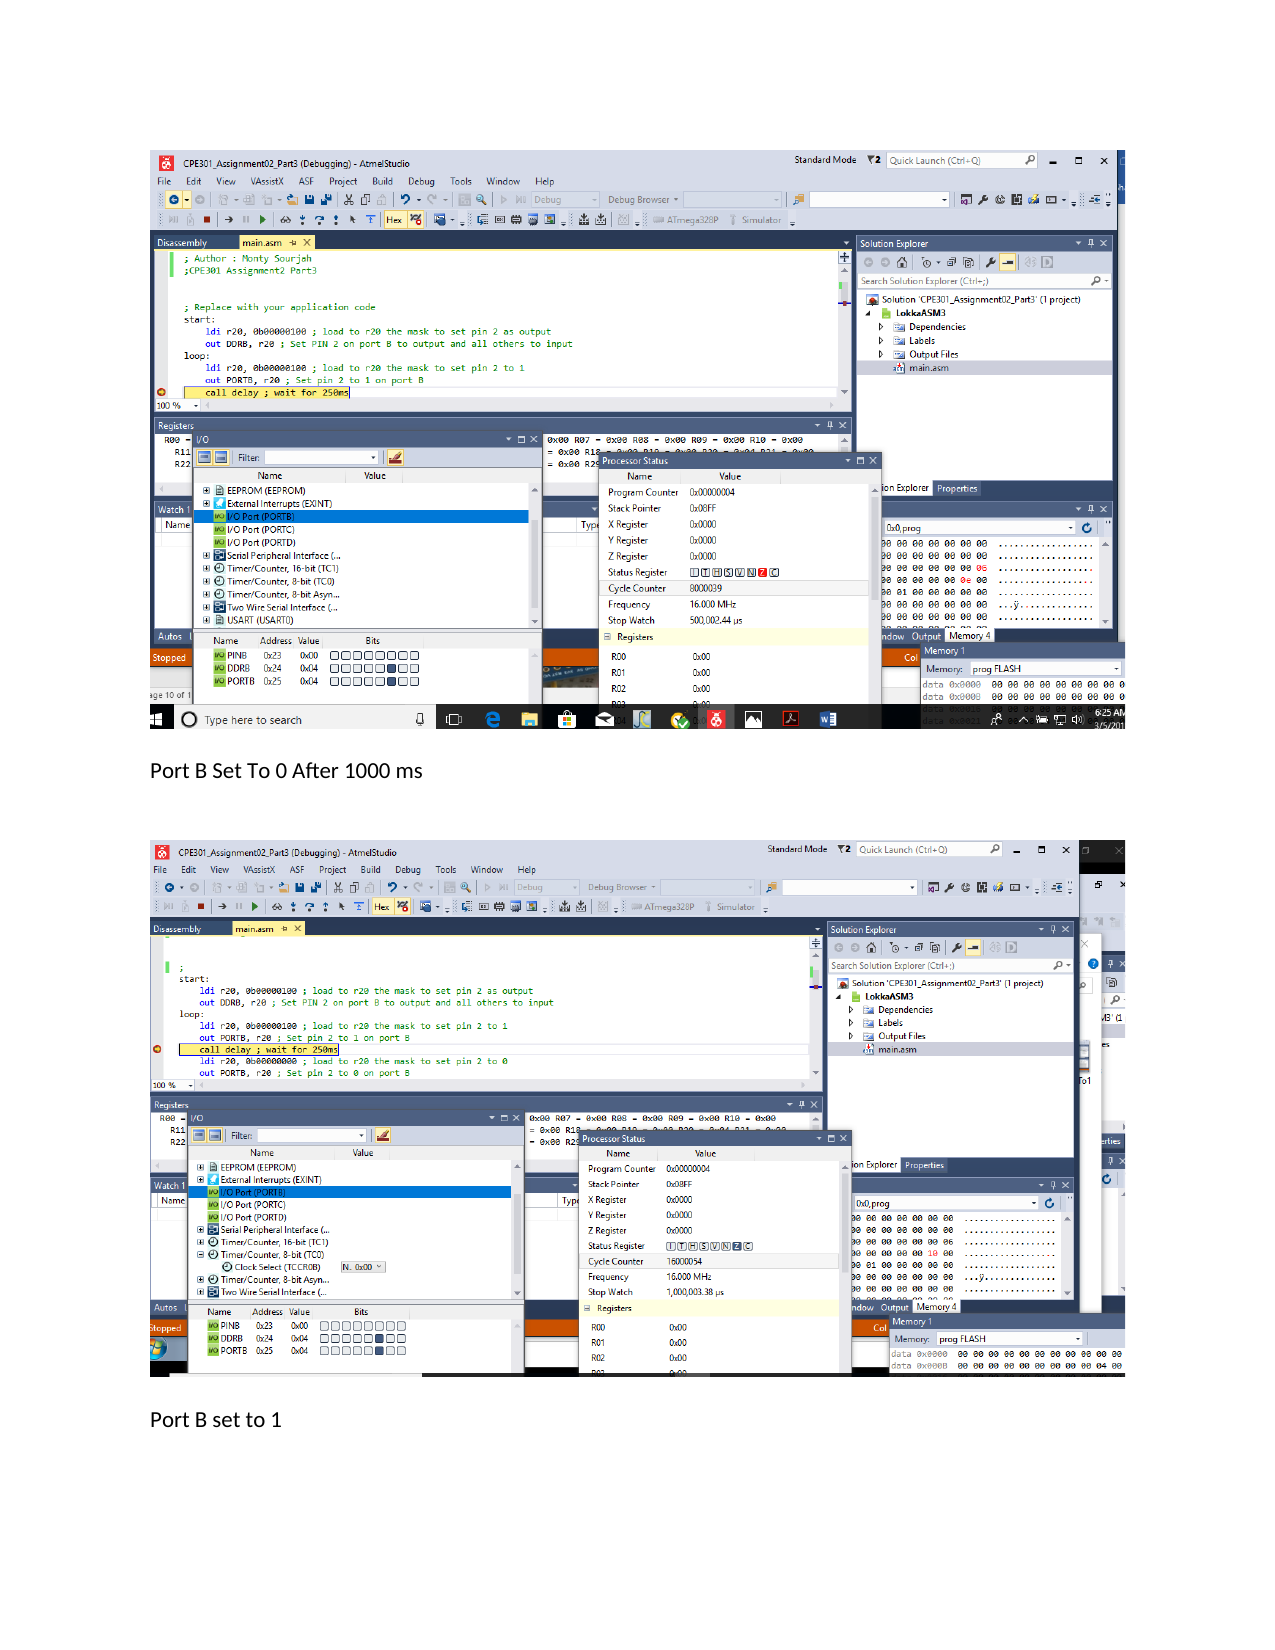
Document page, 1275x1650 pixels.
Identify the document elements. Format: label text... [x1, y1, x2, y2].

picture [150, 150, 1125, 729]
text Port B Set To 0 After 1000 ms [150, 756, 1125, 784]
text Port B set to 1 [150, 1405, 1125, 1433]
picture [150, 840, 1125, 1377]
